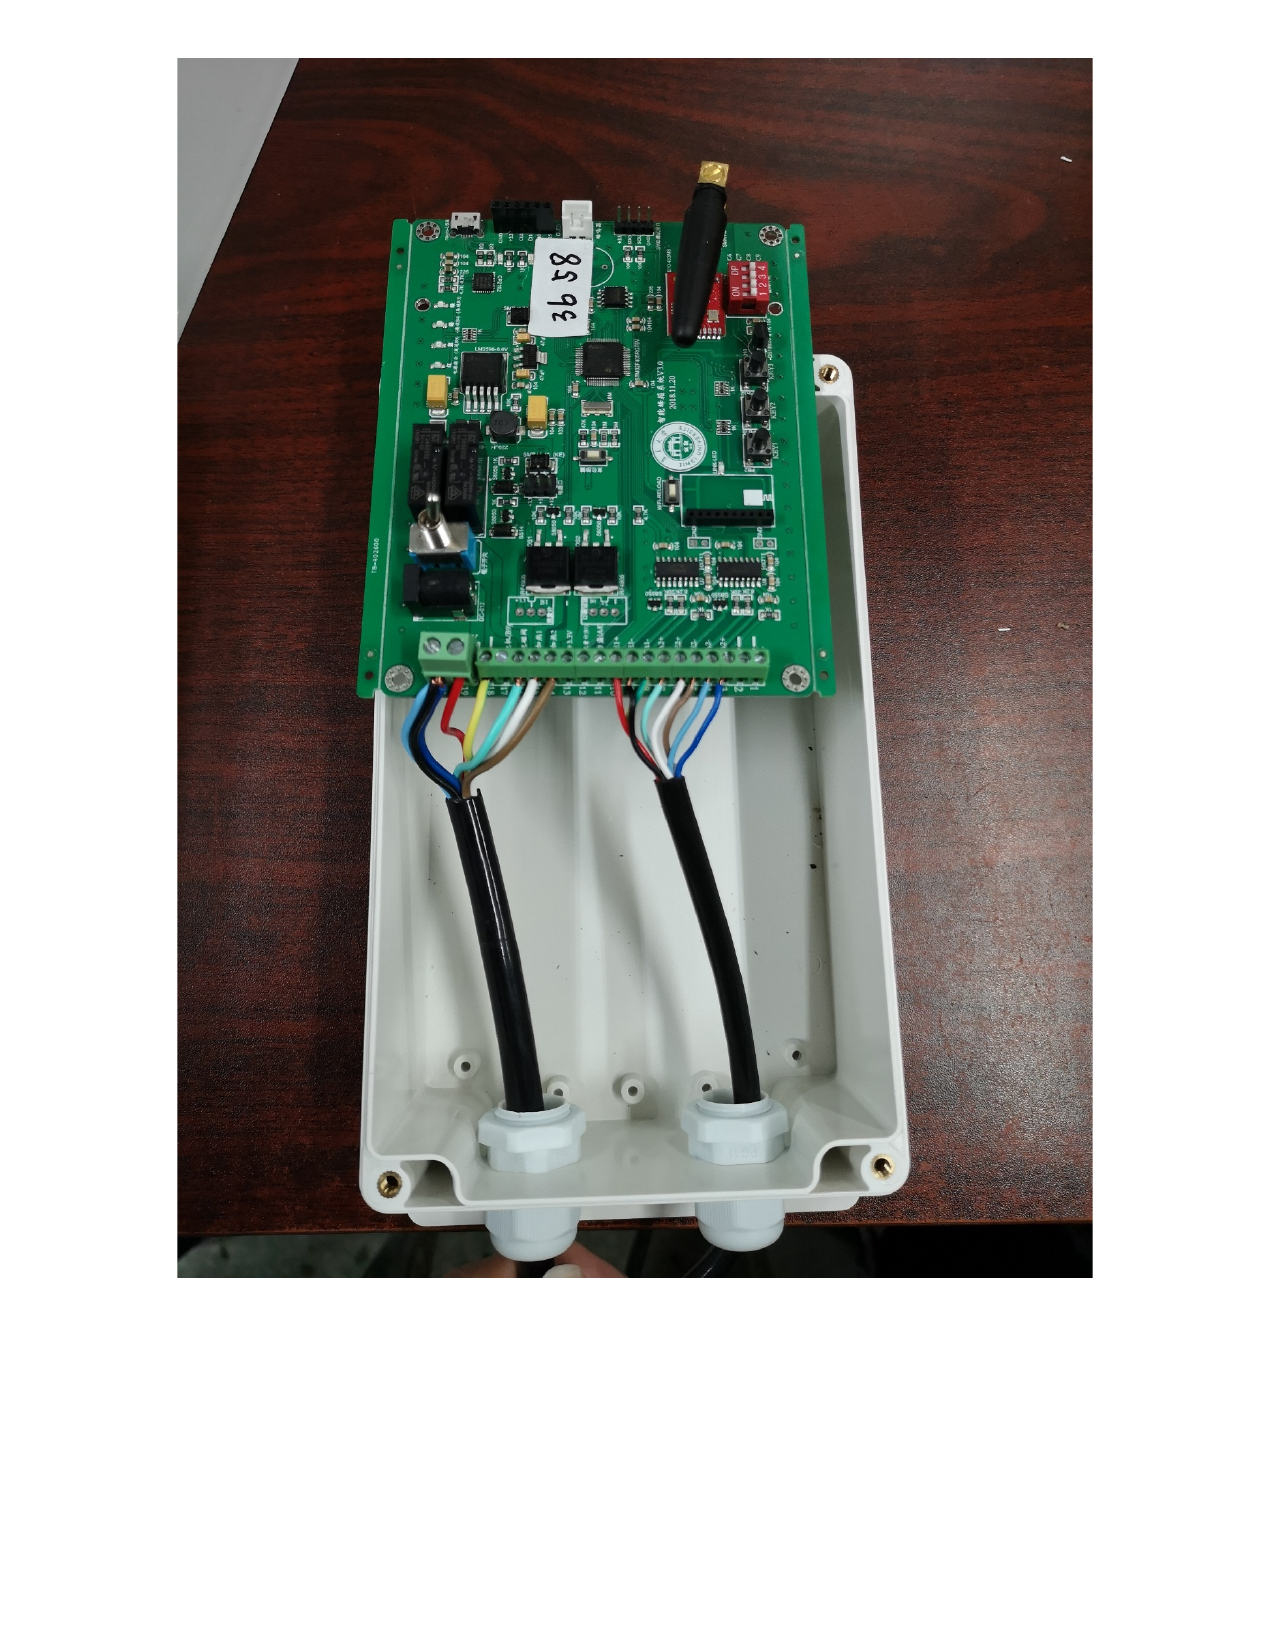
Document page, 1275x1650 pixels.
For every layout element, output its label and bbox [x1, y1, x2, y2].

picture [177, 58, 1093, 1278]
